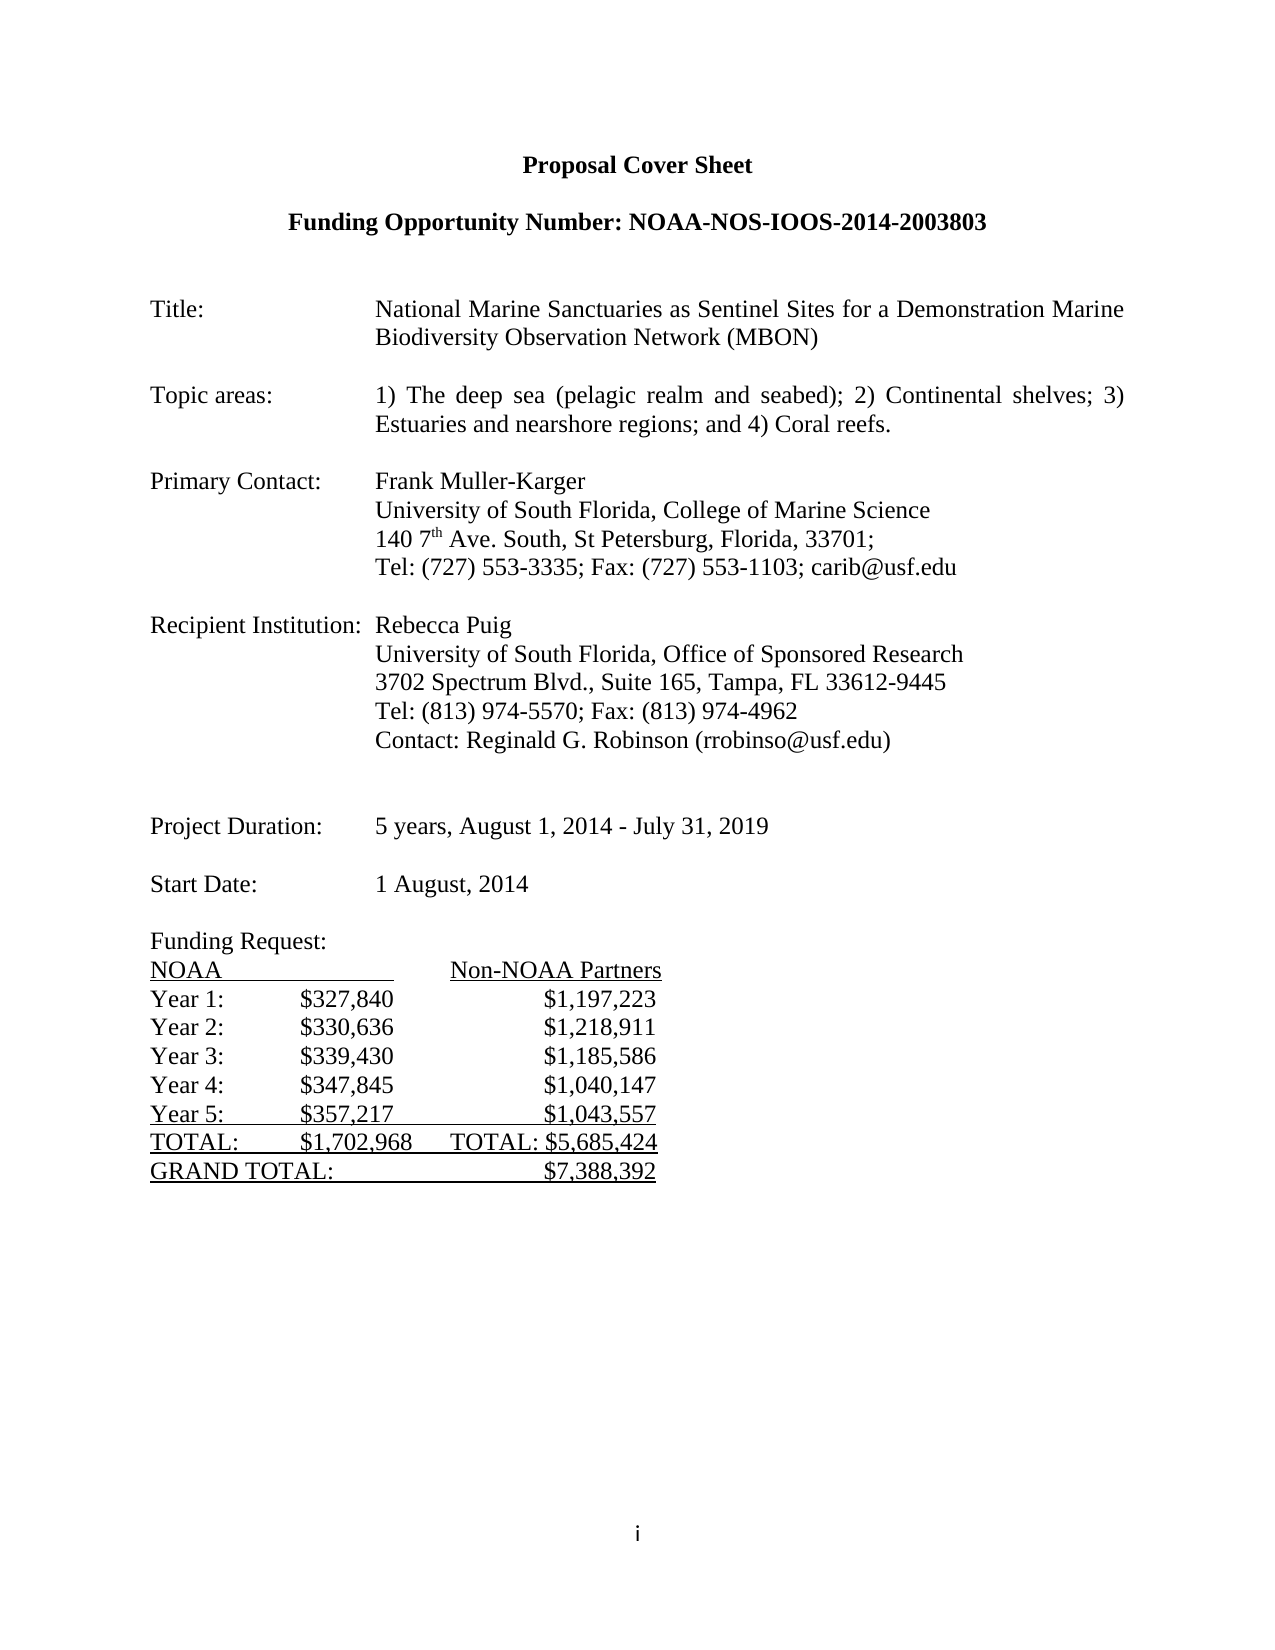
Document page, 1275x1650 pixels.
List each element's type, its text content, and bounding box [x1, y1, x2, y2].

text Tel: (813) 974-5570; Fax: (813) 974-4962 [300, 696, 1125, 725]
text Project Duration: 5 years, August 1, 2014 - July 31, 2019 [150, 811, 1125, 840]
text Tel: (727) 553-3335; Fax: (727) 553-1103; carib@usf.edu [375, 552, 1125, 581]
text Recipient Institution: Rebecca Puig [150, 610, 1125, 639]
text NOAA Non-NOAA Partners [150, 955, 1125, 984]
text Funding Request: [150, 926, 1125, 955]
text GRAND TOTAL: $7,388,392 [150, 1156, 1125, 1185]
text TOTAL: $1,702,968 TOTAL: $5,685,424 [150, 1127, 1125, 1156]
text 3702 Spectrum Blvd., Suite 165, Tampa, FL 33612-9445 [300, 667, 1125, 696]
text Contact: Reginald G. Robinson (rrobinso@usf.edu) [300, 725, 1125, 754]
text Proposal Cover Sheet [150, 150, 1125, 179]
text Year 4: $347,845 $1,040,147 [150, 1070, 1125, 1099]
text Funding Opportunity Number: NOAA-NOS-IOOS-2014-2003803 [150, 207, 1125, 236]
text Year 3: $339,430 $1,185,586 [150, 1041, 1125, 1070]
text Primary Contact: Frank Muller-Karger [150, 466, 1125, 495]
text Topic areas: 1) The deep sea (pelagic realm and seabed); 2) Continental shelves; 3) Estuaries and nearshore regions; and 4) Coral reefs. [150, 380, 1125, 437]
text Year 5: $357,217 $1,043,557 [150, 1099, 1125, 1127]
text Start Date: 1 August, 2014 [150, 869, 1125, 897]
text 140 7th Ave. South, St Petersburg, Florida, 33701; [375, 524, 1125, 552]
text Year 2: $330,636 $1,218,911 [150, 1012, 1125, 1041]
text Title: National Marine Sanctuaries as Sentinel Sites for a Demonstration Marine Biodiversity Observation Network (MBON) [150, 294, 1125, 351]
text University of South Florida, College of Marine Science [300, 495, 1125, 524]
text University of South Florida, Office of Sponsored Research [300, 639, 1125, 667]
text Year 1: $327,840 $1,197,223 [150, 984, 1125, 1012]
